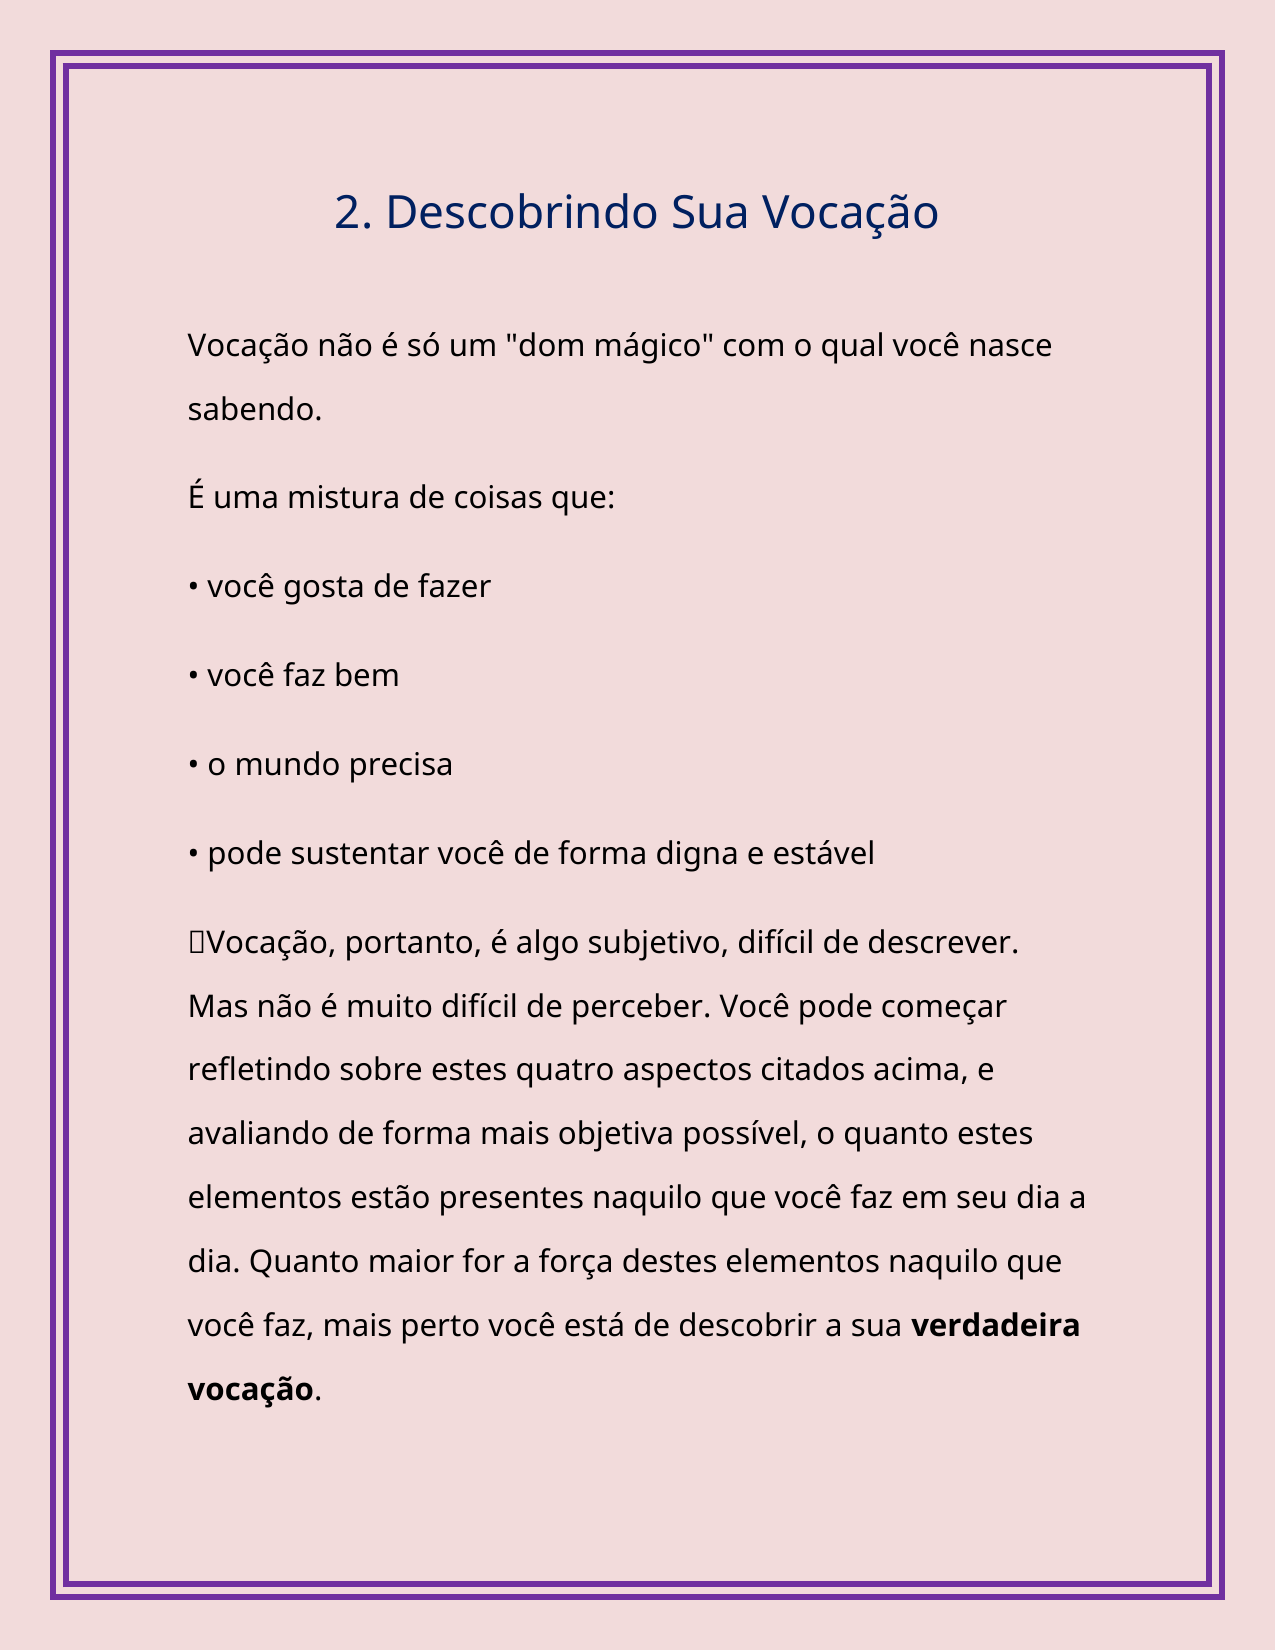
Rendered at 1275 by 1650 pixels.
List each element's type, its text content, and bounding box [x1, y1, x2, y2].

text • você faz bem [187, 653, 1087, 696]
text 📌Vocação, portanto, é algo subjetivo, difícil de descrever. Mas não é muito difícil de perceber. Você pode começar refletindo sobre estes quatro aspectos citados acima, e avaliando de forma mais objetiva possível, o quanto estes elementos estão presentes naquilo que você faz em seu dia a dia. Quanto maior for a força destes elementos naquilo que você faz, mais perto você está de descobrir a sua verdadeira vocação. [187, 920, 1087, 1409]
text • pode sustentar você de forma digna e estável [187, 831, 1087, 873]
text • o mundo precisa [187, 742, 1087, 784]
text É uma mistura de coisas que: [187, 475, 1087, 518]
text • você gosta de fazer [187, 564, 1087, 607]
subtitle 2. Descobrindo Sua Vocação [187, 179, 1087, 242]
text Vocação não é só um "dom mágico" com o qual você nasce sabendo. [187, 323, 1087, 429]
